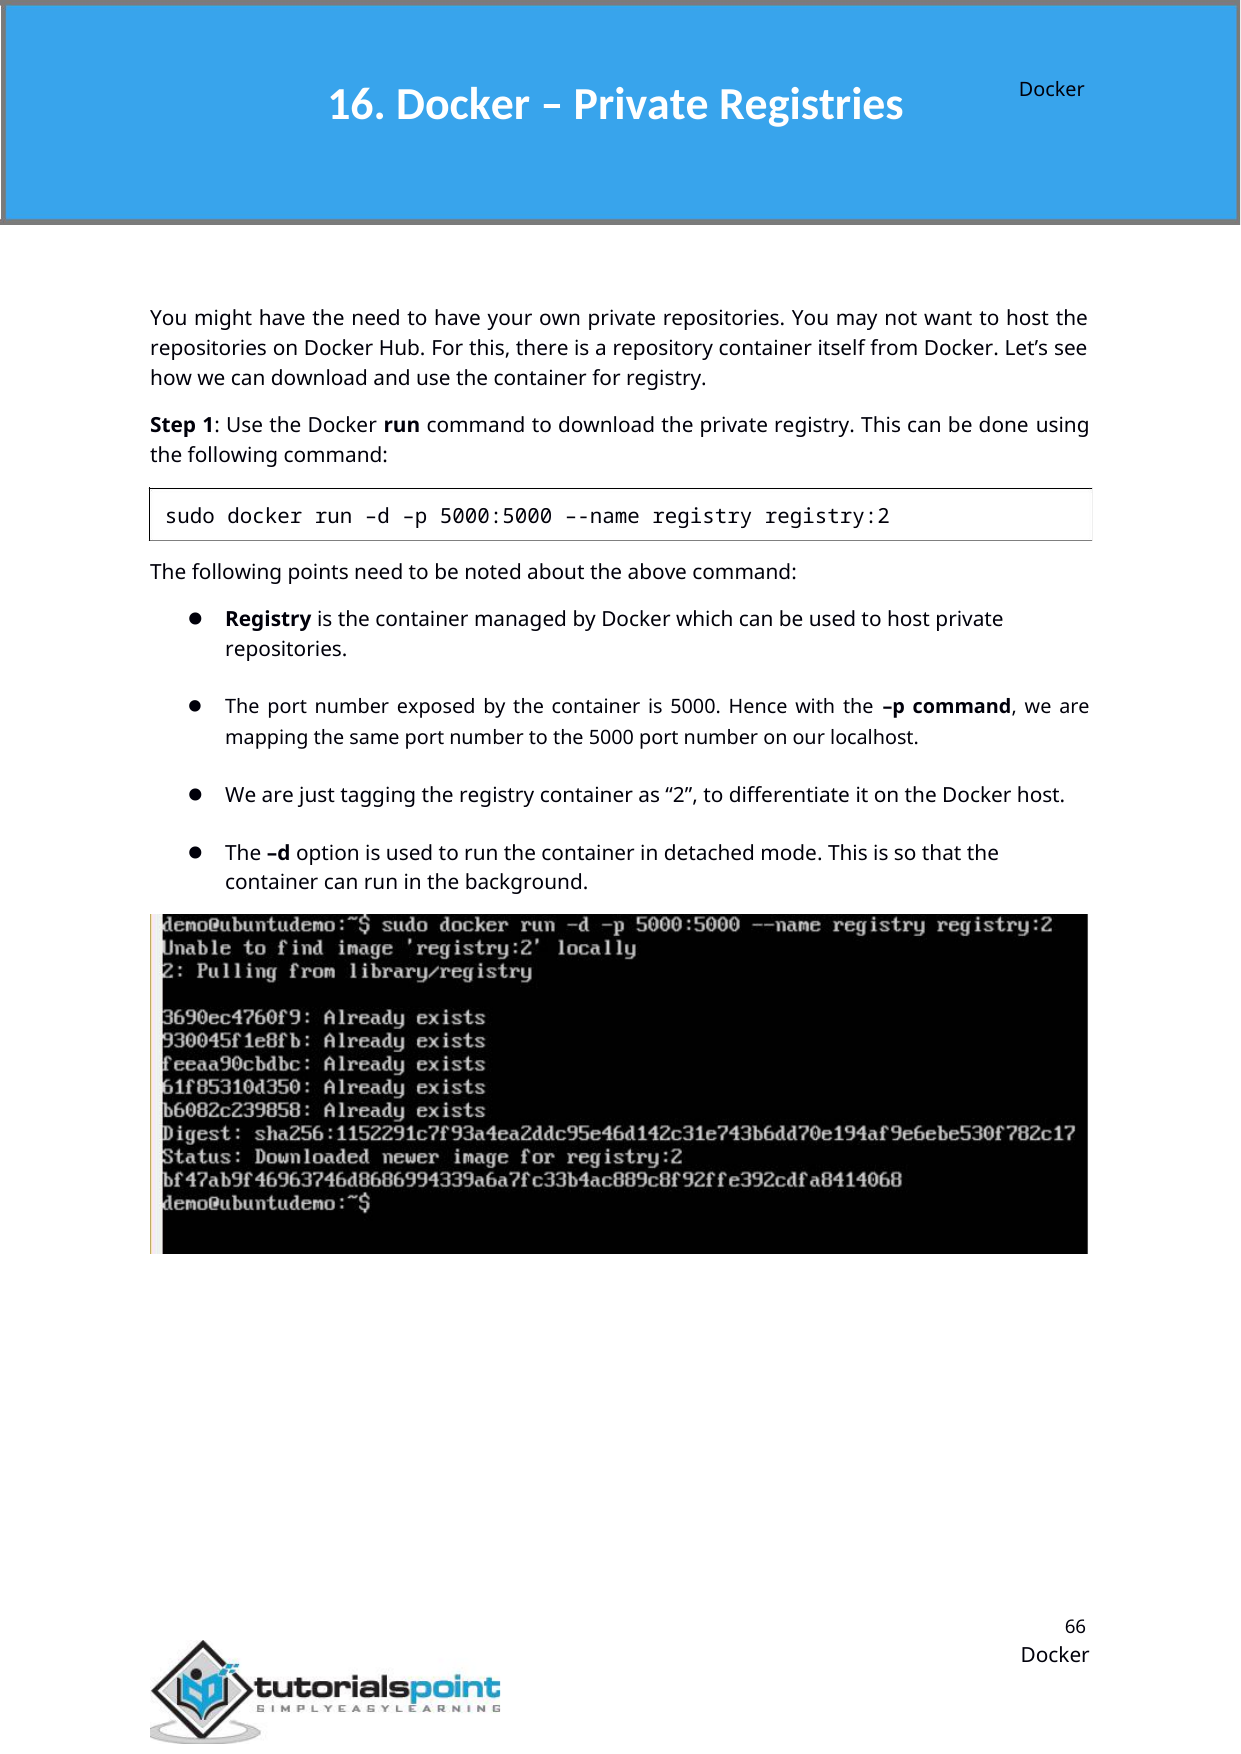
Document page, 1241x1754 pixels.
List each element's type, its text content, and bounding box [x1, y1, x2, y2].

text Docker [1019, 75, 1090, 102]
list Registry is the container managed by Docker which can be used to host private repositories. [187, 604, 1089, 663]
list The port number exposed by the container is 5000. Hence with the –p command, we are mapping the same port number to the 5000 port number on our localhost. [187, 692, 1089, 750]
text 66 [1064, 1613, 1090, 1638]
list We are just tagging the registry container as “2”, to differentiate it on the Docker host. [187, 780, 1089, 808]
picture [150, 1669, 501, 1744]
text sudo docker run –d –p 5000:5000 –-name registry registry:2 [164, 501, 1090, 529]
text Docker [150, 1641, 1089, 1669]
text The following points need to be noted about the above command: [150, 557, 1090, 585]
text 16. Docker – Private Registries [327, 75, 944, 131]
picture [150, 914, 1089, 1254]
picture [0, 0, 1241, 225]
picture [148, 487, 1093, 541]
list The –d option is used to run the container in detached mode. This is so that the container can run in the background. [187, 838, 1089, 896]
text You might have the need to have your own private repositories. You may not want to host the repositories on Docker Hub. For this, there is a repository container itself from Docker. Let’s see how we can download and use the container for registry. [150, 303, 1089, 391]
text Step 1: Use the Docker run command to download the private registry. This can be done using the following command: [150, 410, 1089, 468]
